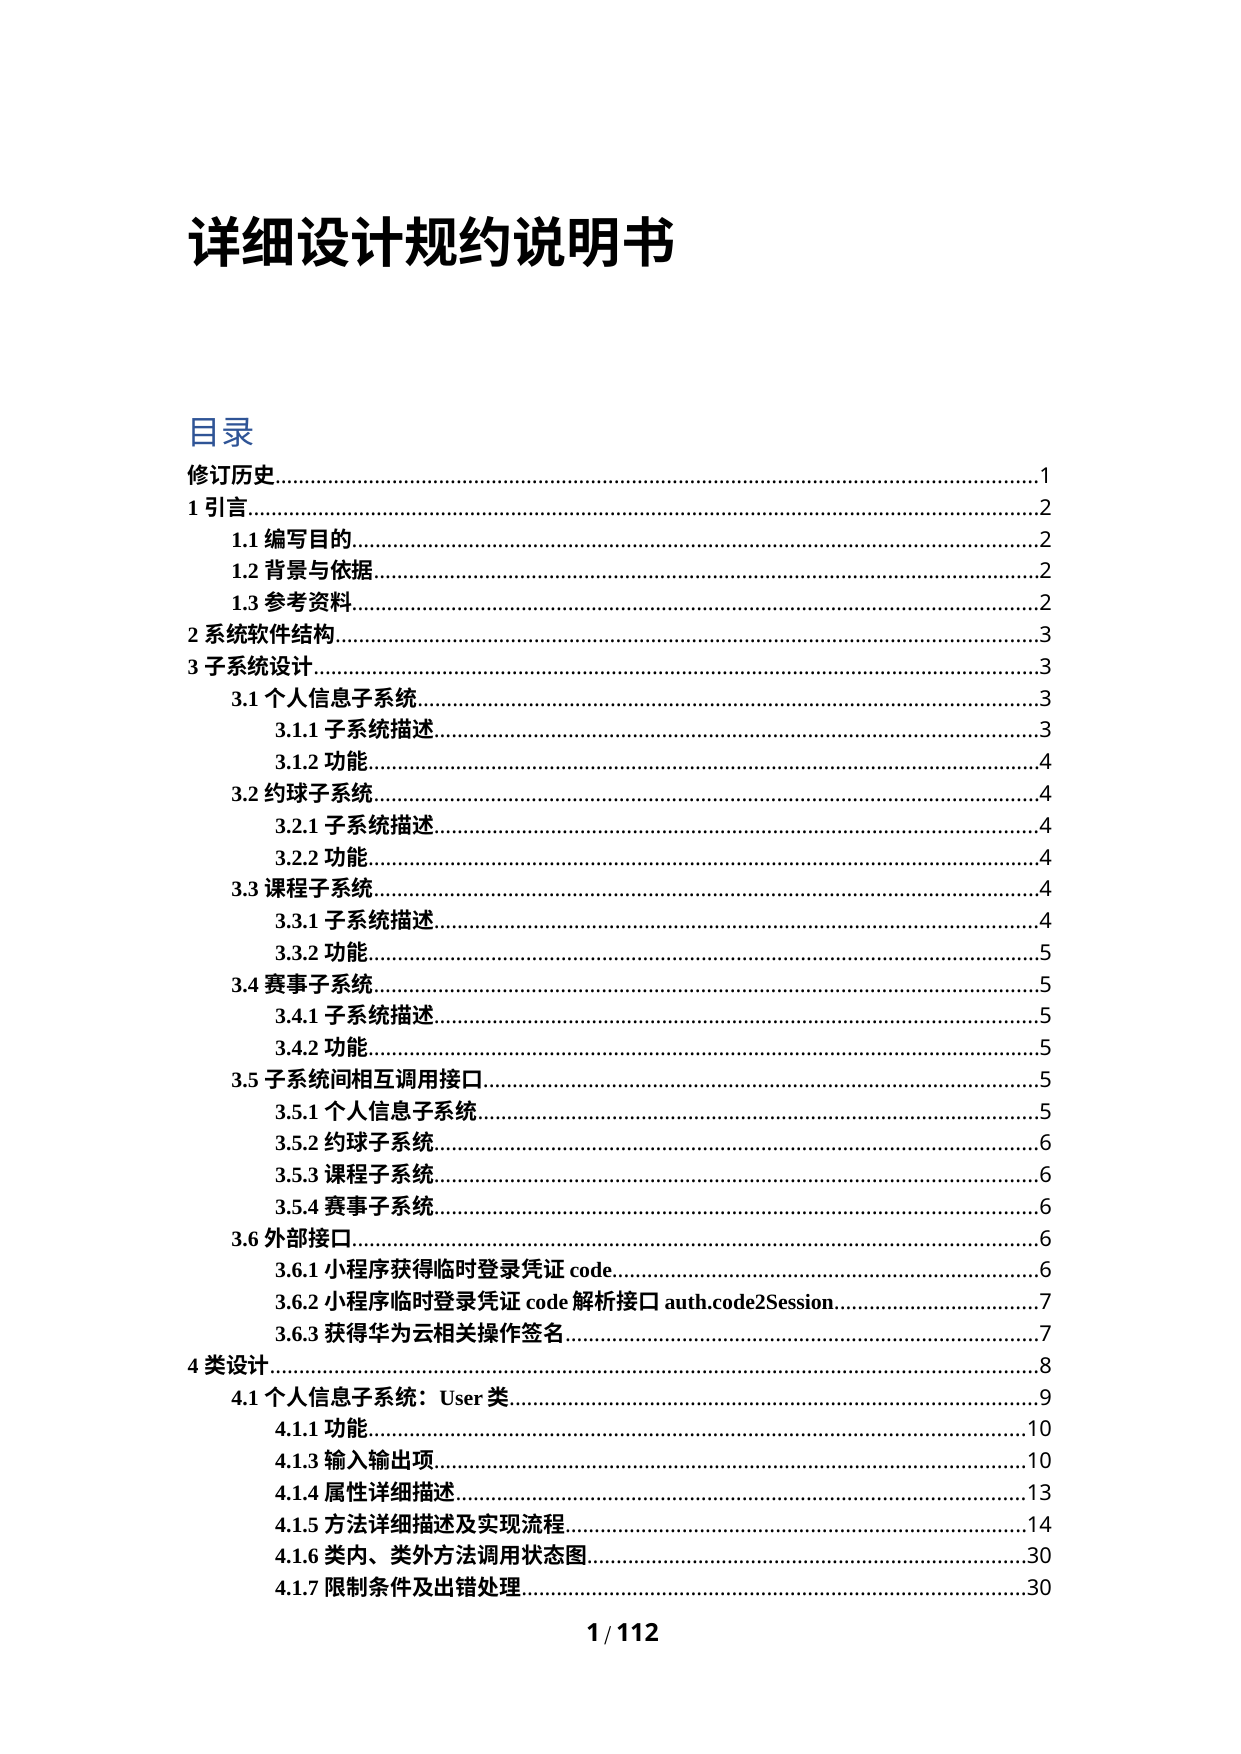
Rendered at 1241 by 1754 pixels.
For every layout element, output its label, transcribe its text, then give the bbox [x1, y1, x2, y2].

text 详细设计规约说明书 [187, 200, 1053, 278]
